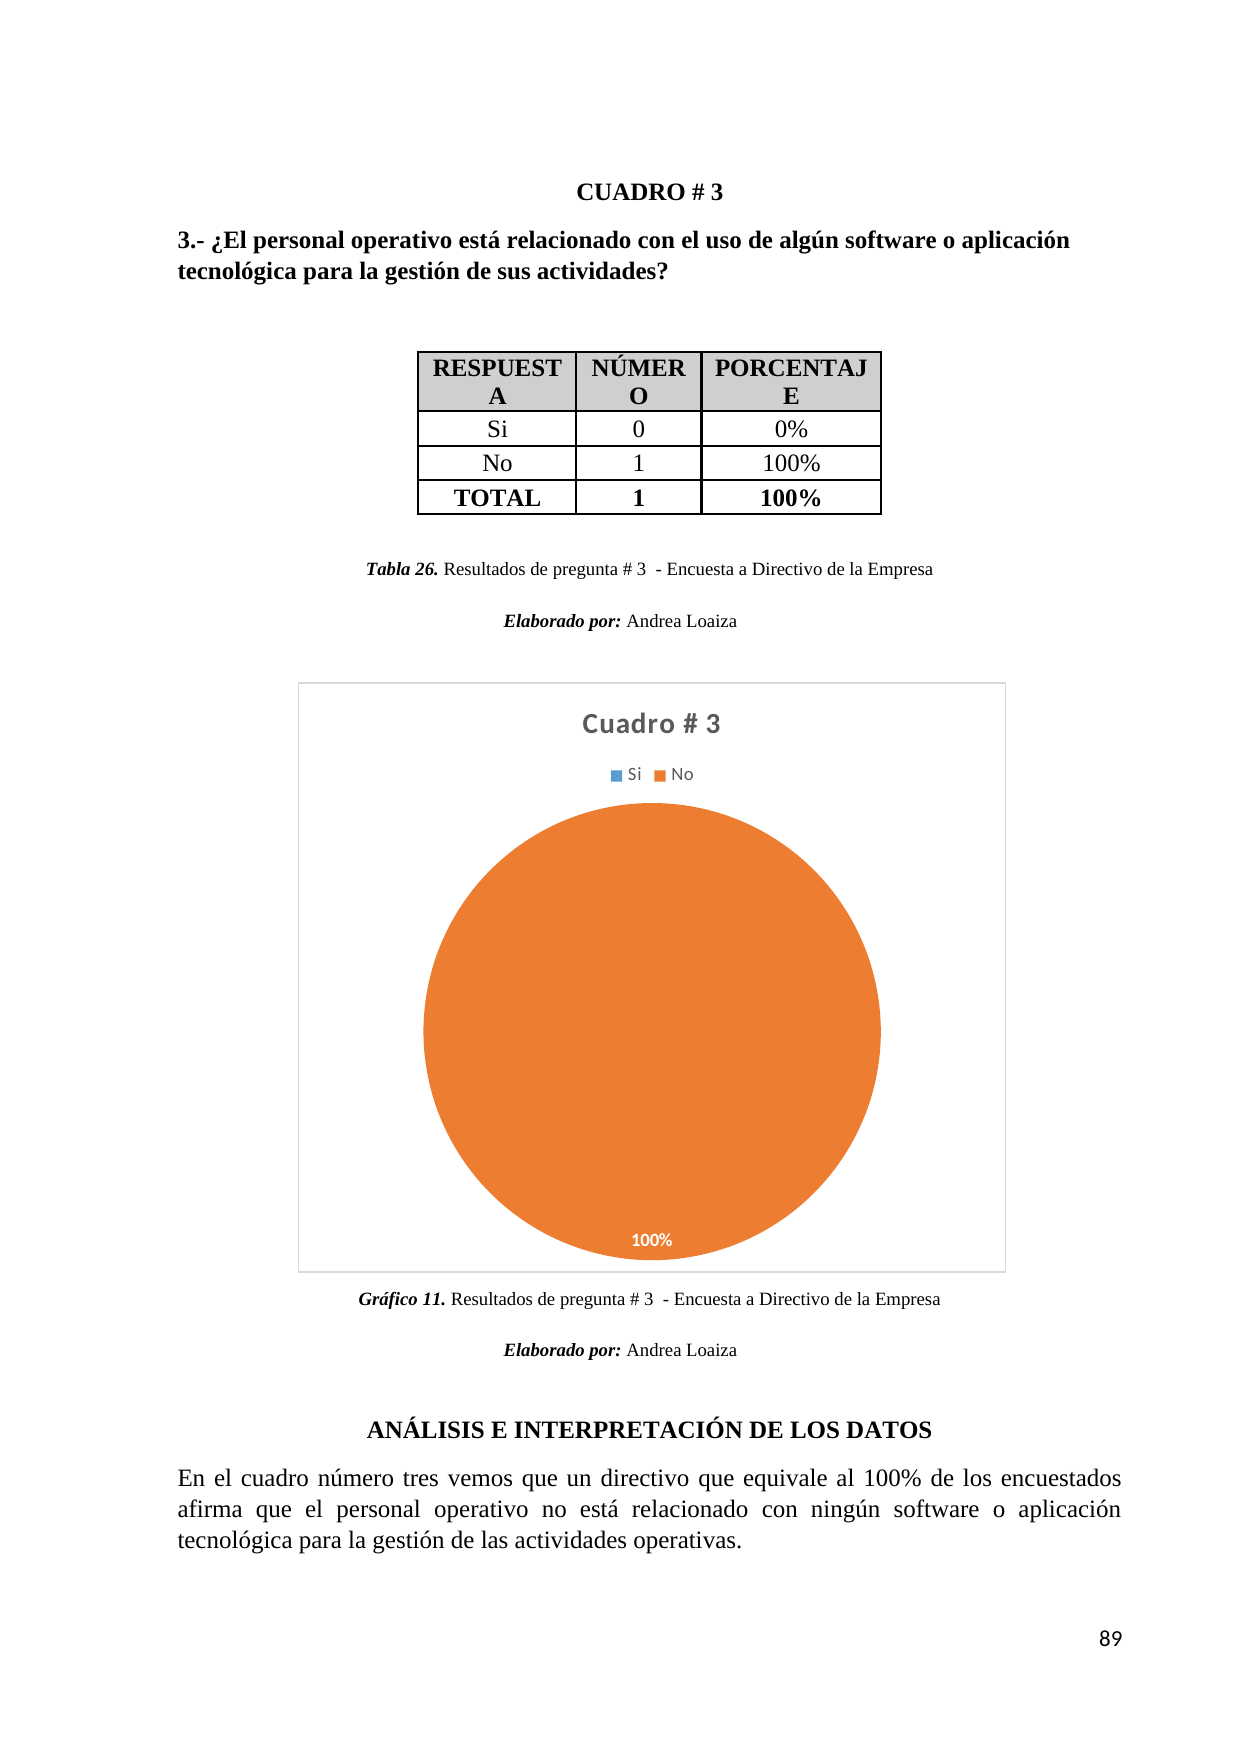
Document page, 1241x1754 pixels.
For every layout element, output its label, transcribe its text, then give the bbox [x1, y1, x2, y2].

table_header PORCENTAJE [703, 353, 880, 410]
table_cell 0% [703, 412, 880, 444]
table_cell No [419, 447, 575, 479]
text ANÁLISIS E INTERPRETACIÓN DE LOS DATOS [177, 1415, 1122, 1444]
table_header RESPUESTA [419, 353, 575, 410]
table_cell TOTAL [419, 481, 575, 513]
table_cell Si [419, 412, 575, 444]
table_cell 100% [703, 481, 880, 513]
text En el cuadro número tres vemos que un directivo que equivale al 100% de los encuestados afirma que el personal operativo no está relacionado con ningún software o aplicación tecnológica para la gestión de las actividades operativas. [177, 1463, 1122, 1554]
table_header NÚMERO [577, 353, 700, 410]
text Gráfico 11. Resultados de pregunta # 3 - Encuesta a Directivo de la Empresa [177, 1287, 1122, 1309]
text 3.- ¿El personal operativo está relacionado con el uso de algún software o aplicación tecnológica para la gestión de sus actividades? [177, 225, 1122, 285]
table_cell 1 [577, 447, 700, 479]
text Tabla 26. Resultados de pregunta # 3 - Encuesta a Directivo de la Empresa [177, 558, 1122, 579]
table_cell 0 [577, 412, 700, 444]
text CUADRO # 3 [177, 177, 1122, 206]
table_cell 100% [703, 447, 880, 479]
table_cell 1 [577, 481, 700, 513]
